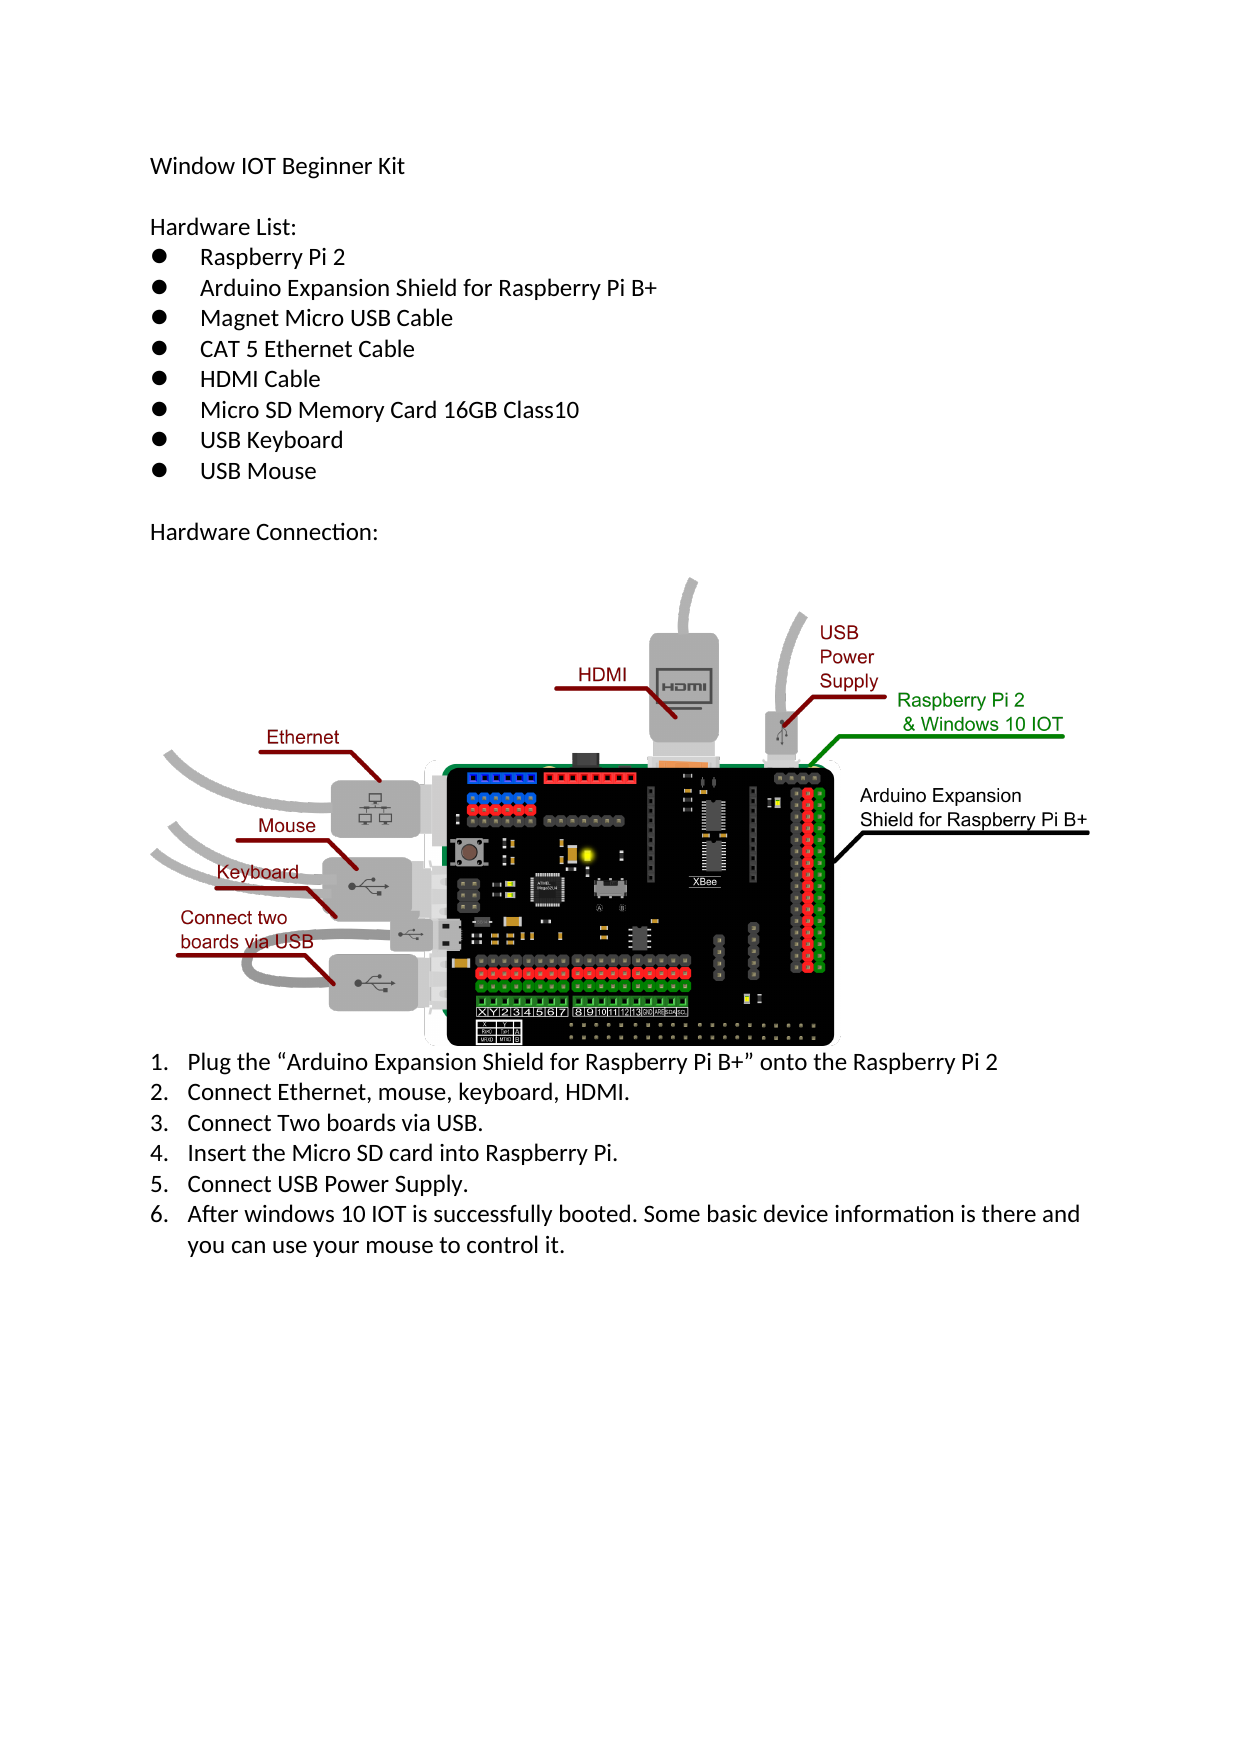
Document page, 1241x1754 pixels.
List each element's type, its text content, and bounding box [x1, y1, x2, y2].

list Arduino Expansion Shield for Raspberry Pi B+ [150, 272, 1090, 303]
list Plug the “Arduino Expansion Shield for Raspberry Pi B+” onto the Raspberry Pi 2 [150, 1046, 1090, 1077]
list HDMI Cable [150, 364, 1090, 394]
text Hardware List: [150, 211, 1090, 242]
list USB Mouse [150, 455, 1090, 486]
list USB Keyboard [150, 425, 1090, 455]
text Window IOT Beginner Kit [150, 150, 1090, 181]
picture [150, 577, 1090, 1046]
list Insert the Micro SD card into Raspberry Pi. [150, 1138, 1090, 1168]
list Connect Ethernet, mouse, keyboard, HDMI. [150, 1077, 1090, 1107]
list Connect USB Power Supply. [150, 1168, 1090, 1199]
list Raspberry Pi 2 [150, 242, 1090, 272]
list CAT 5 Ethernet Cable [150, 333, 1090, 364]
list Micro SD Memory Card 16GB Class10 [150, 394, 1090, 425]
list Connect Two boards via USB. [150, 1107, 1090, 1138]
text Hardware Connection: [150, 516, 1090, 547]
list Magnet Micro USB Cable [150, 303, 1090, 333]
list After windows 10 IOT is successfully booted. Some basic device information is there and you can use your mouse to control it. [150, 1199, 1090, 1260]
